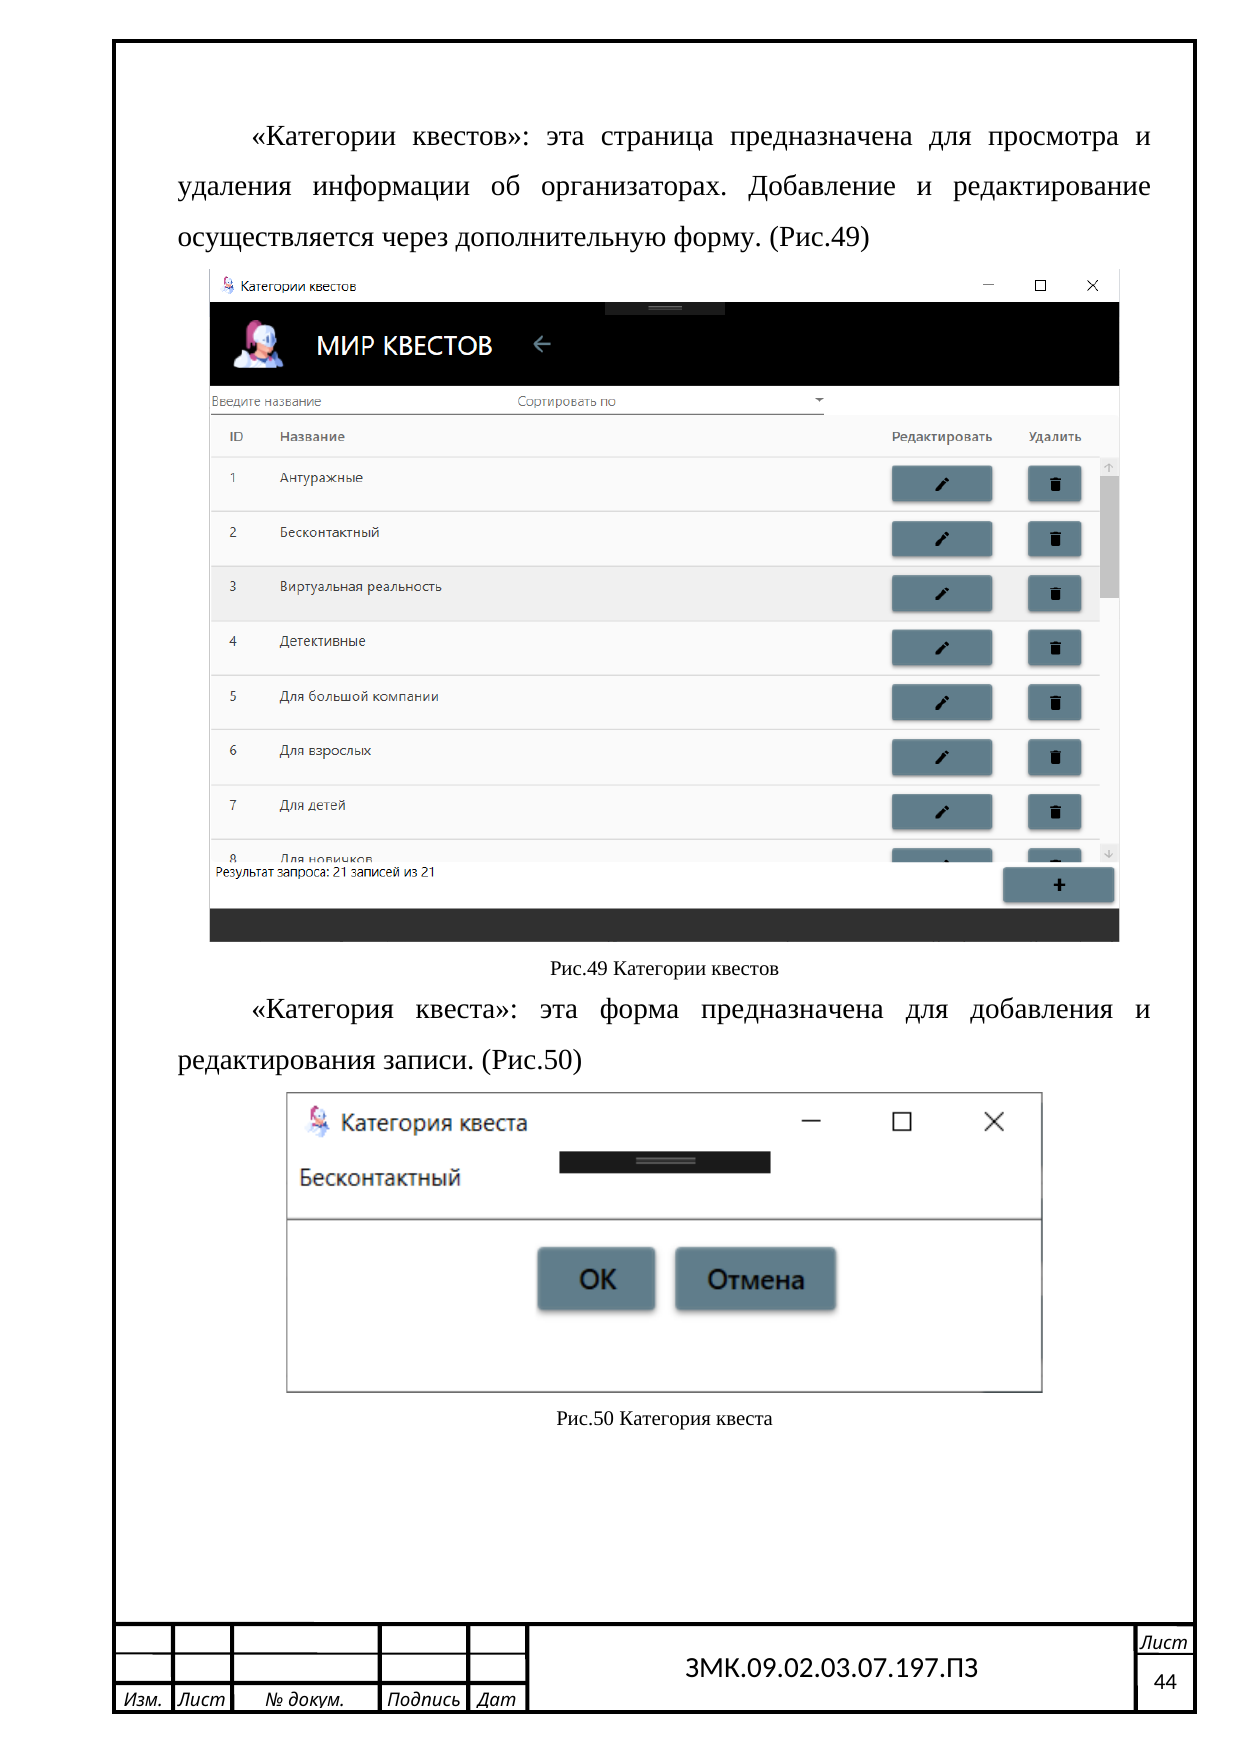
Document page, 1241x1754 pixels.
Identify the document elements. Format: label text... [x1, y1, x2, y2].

text Рис.50 Категория квеста [177, 1406, 1152, 1430]
text «Категории квестов»: эта страница предназначена для просмотра и удаления информации об организаторах. Добавление и редактирование осуществляется через дополнительную форму. (Рис.49) [177, 118, 1152, 252]
picture [286, 1092, 1043, 1393]
text Рис.49 Категории квестов [177, 956, 1152, 979]
text «Категория квеста»: эта форма предназначена для добавления и редактирования записи. (Рис.50) [177, 992, 1152, 1075]
picture [209, 269, 1120, 942]
